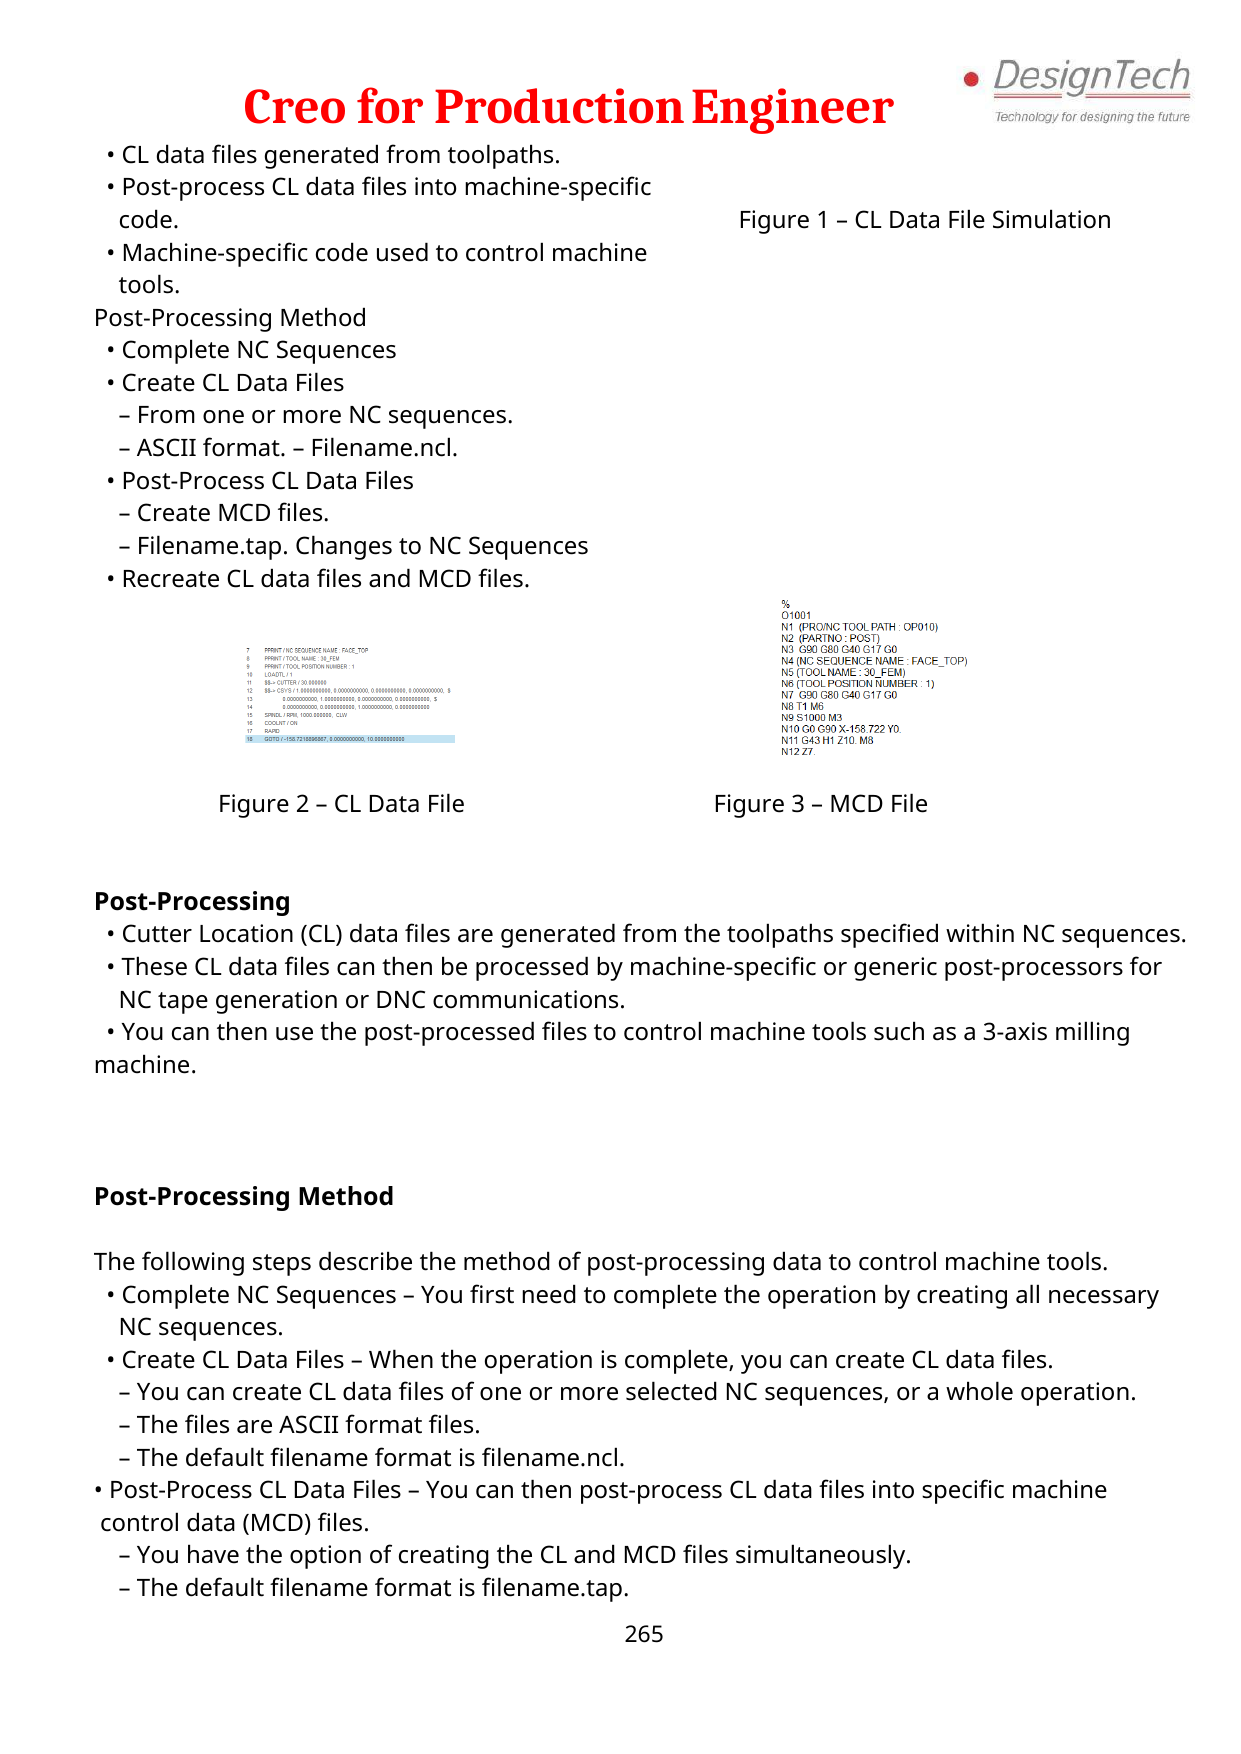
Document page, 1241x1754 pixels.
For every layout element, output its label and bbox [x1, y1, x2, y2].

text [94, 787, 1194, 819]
picture [781, 600, 967, 755]
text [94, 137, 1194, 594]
picture [956, 51, 1196, 130]
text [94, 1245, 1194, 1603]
picture [245, 648, 455, 743]
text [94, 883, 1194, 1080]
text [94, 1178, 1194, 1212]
